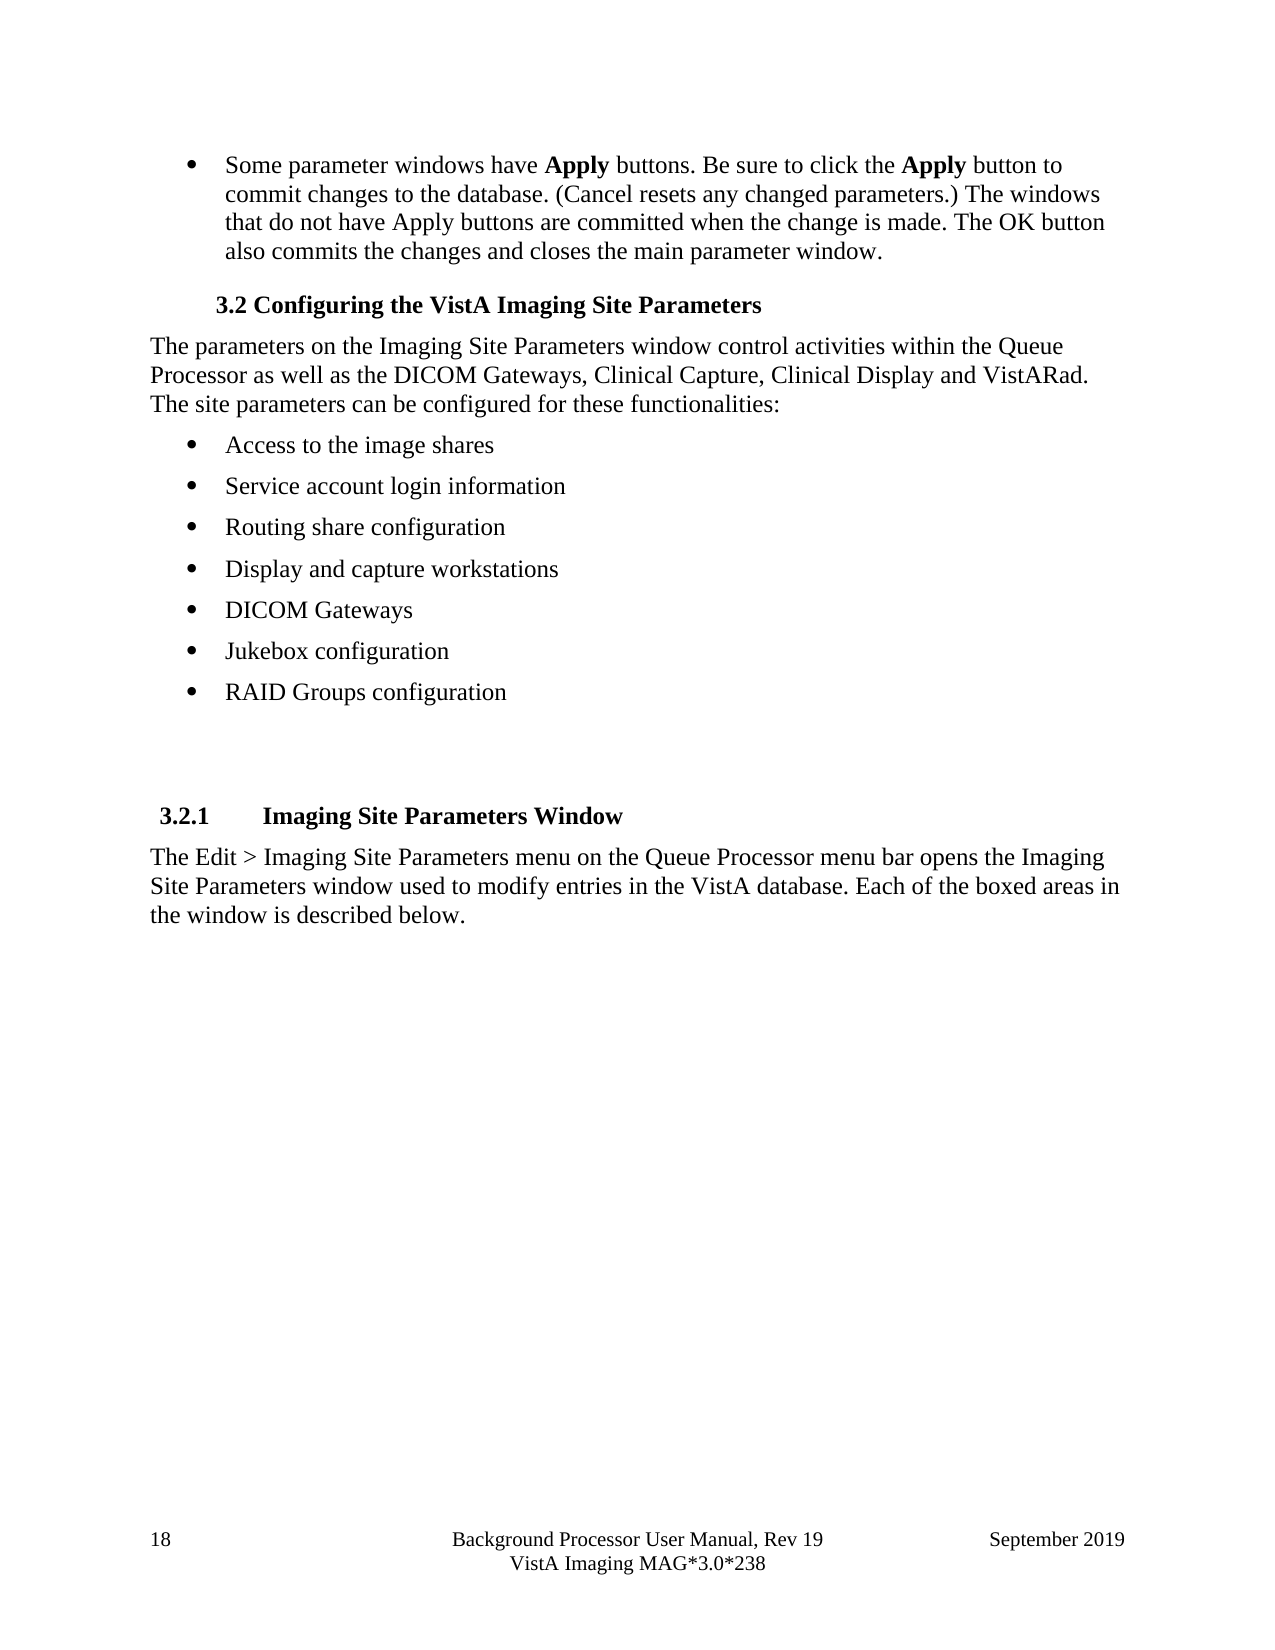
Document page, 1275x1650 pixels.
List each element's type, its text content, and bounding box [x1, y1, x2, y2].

list Routing share configuration [187, 512, 1125, 541]
list Display and capture workstations [187, 554, 1125, 582]
list Some parameter windows have Apply buttons. Be sure to click the Apply button to commit changes to the database. (Cancel resets any changed parameters.) The windows that do not have Apply buttons are committed when the change is made. The OK button also commits the changes and closes the main parameter window. [187, 150, 1125, 265]
list Access to the image shares [187, 430, 1125, 459]
text The Edit > Imaging Site Parameters menu on the Queue Processor menu bar opens the Imaging Site Parameters window used to modify entries in the VistA database. Each of the boxed areas in the window is described below. [150, 842, 1125, 929]
list RAID Groups configuration [187, 677, 1125, 706]
text The parameters on the Imaging Site Parameters window control activities within the Queue Processor as well as the DICOM Gateways, Clinical Capture, Clinical Display and VistARad. The site parameters can be configured for these functionalities: [150, 331, 1125, 417]
list Jukebox configuration [187, 636, 1125, 665]
list DICOM Gateways [187, 595, 1125, 624]
subtitle Imaging Site Parameters Window [159, 801, 1125, 830]
subtitle Configuring the VistA Imaging Site Parameters [216, 290, 1125, 319]
list Service account login information [187, 471, 1125, 500]
